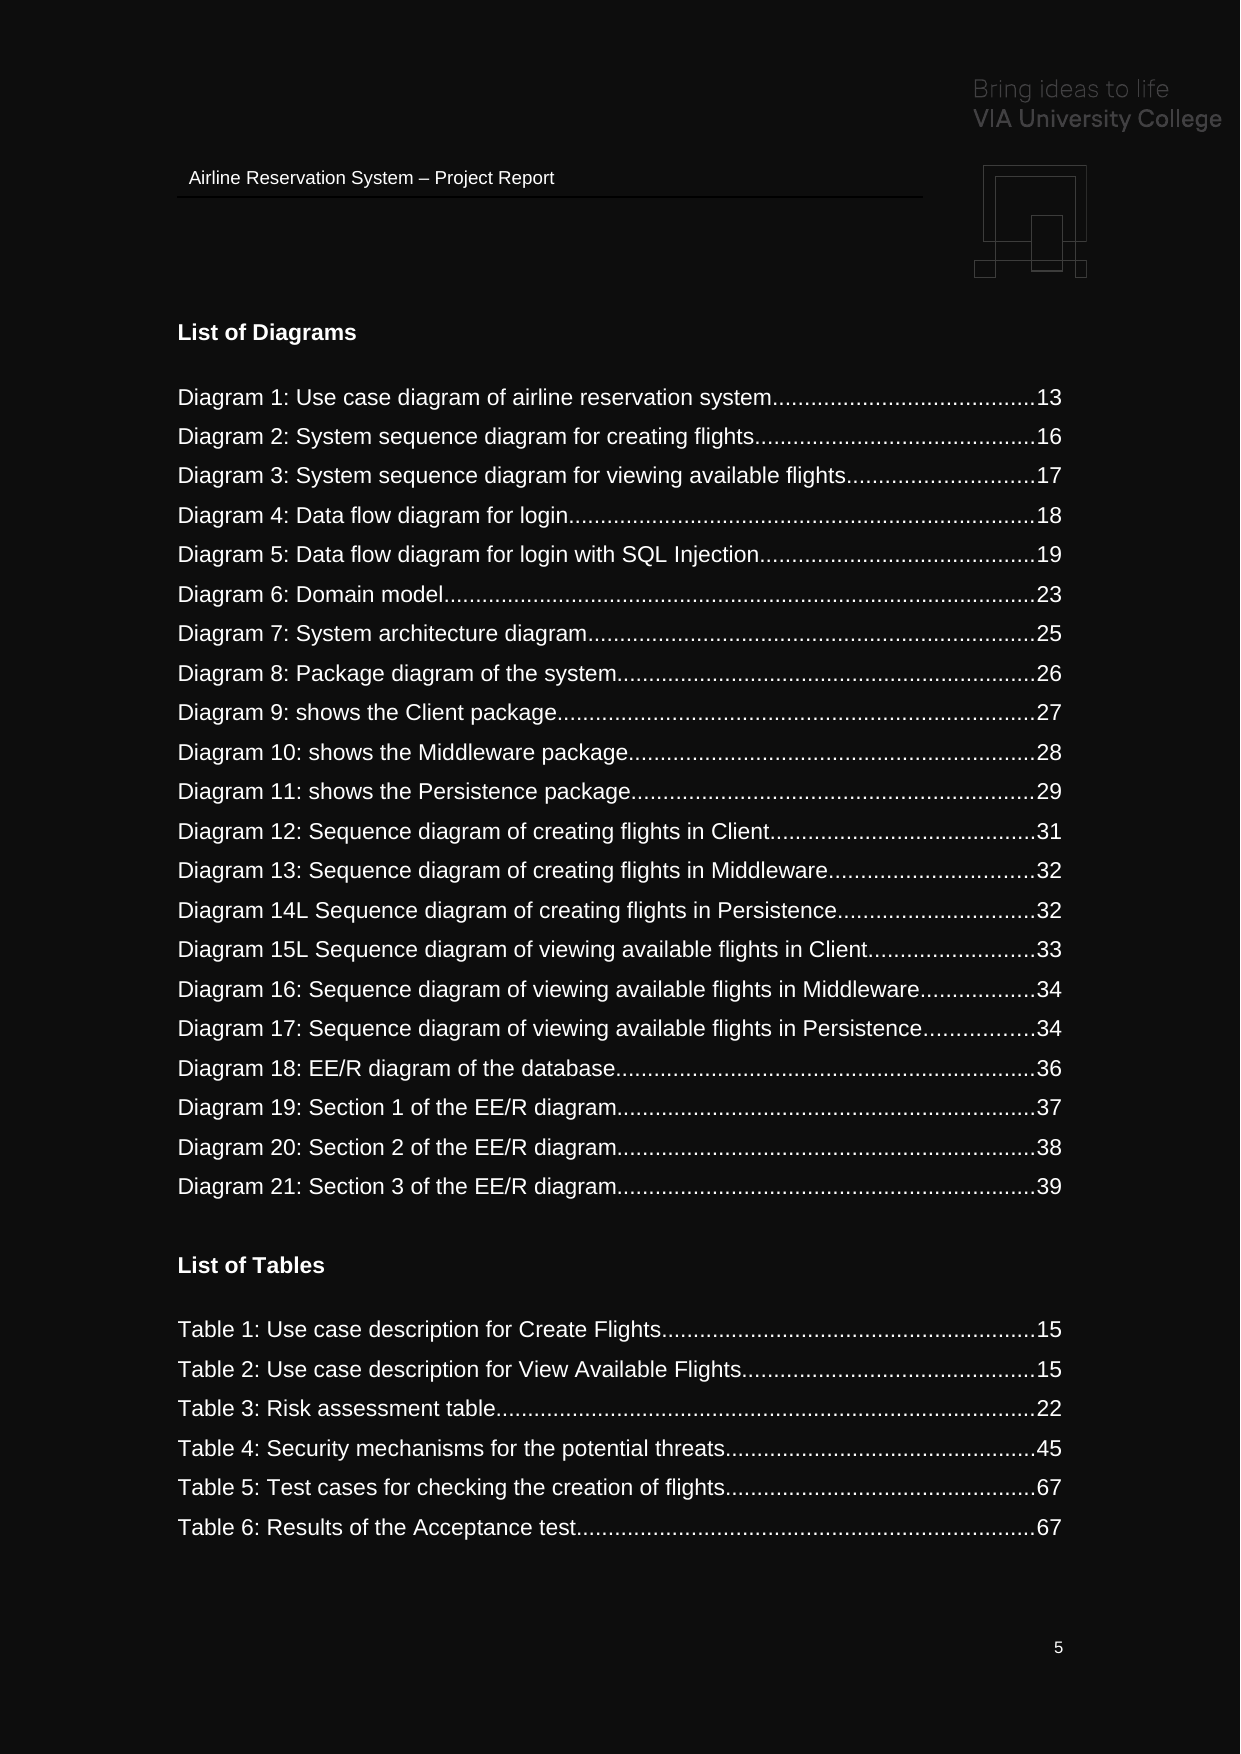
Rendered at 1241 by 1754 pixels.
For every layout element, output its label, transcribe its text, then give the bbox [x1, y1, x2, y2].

text Table 4: Security mechanisms for the potential threats 45 [177, 1435, 1063, 1461]
text Diagram 10: shows the Middleware package 28 [177, 739, 1063, 765]
text Diagram 16: Sequence diagram of viewing available flights in Middleware 34 [177, 976, 1063, 1002]
text Diagram 7: System architecture diagram 25 [177, 620, 1063, 647]
text Diagram 17: Sequence diagram of viewing available flights in Persistence 34 [177, 1015, 1063, 1041]
text Diagram 19: Section 1 of the EE/R diagram 37 [177, 1094, 1063, 1120]
text Table 1: Use case description for Create Flights 15 [177, 1316, 1063, 1343]
text Diagram 13: Sequence diagram of creating flights in Middleware 32 [177, 857, 1063, 883]
text Diagram 1: Use case diagram of airline reservation system 13 [177, 383, 1063, 410]
text Diagram 9: shows the Client package 27 [177, 699, 1063, 726]
text Diagram 3: System sequence diagram for viewing available flights 17 [177, 462, 1063, 489]
text Diagram 6: Domain model 23 [177, 581, 1063, 607]
text Diagram 18: EE/R diagram of the database 36 [177, 1054, 1063, 1081]
text Diagram 20: Section 2 of the EE/R diagram 38 [177, 1133, 1063, 1160]
text Table 5: Test cases for checking the creation of flights 67 [177, 1474, 1063, 1501]
text Table 6: Results of the Acceptance test 67 [177, 1514, 1063, 1540]
text Diagram 5: Data flow diagram for login with SQL Injection 19 [177, 541, 1063, 568]
text Diagram 11: shows the Persistence package 29 [177, 778, 1063, 804]
text Diagram 15L Sequence diagram of viewing available flights in Client 33 [177, 936, 1063, 962]
text Diagram 21: Section 3 of the EE/R diagram 39 [177, 1173, 1063, 1199]
text List of Tables [177, 1252, 1063, 1278]
text List of Diagrams [177, 319, 1063, 345]
text Diagram 14L Sequence diagram of creating flights in Persistence 32 [177, 897, 1063, 923]
text Diagram 4: Data flow diagram for login 18 [177, 502, 1063, 528]
text Diagram 8: Package diagram of the system 26 [177, 660, 1063, 686]
text Diagram 12: Sequence diagram of creating flights in Client 31 [177, 818, 1063, 844]
text Table 2: Use case description for View Available Flights 15 [177, 1356, 1063, 1382]
text Table 3: Risk assessment table 22 [177, 1395, 1063, 1422]
text Diagram 2: System sequence diagram for creating flights 16 [177, 423, 1063, 449]
